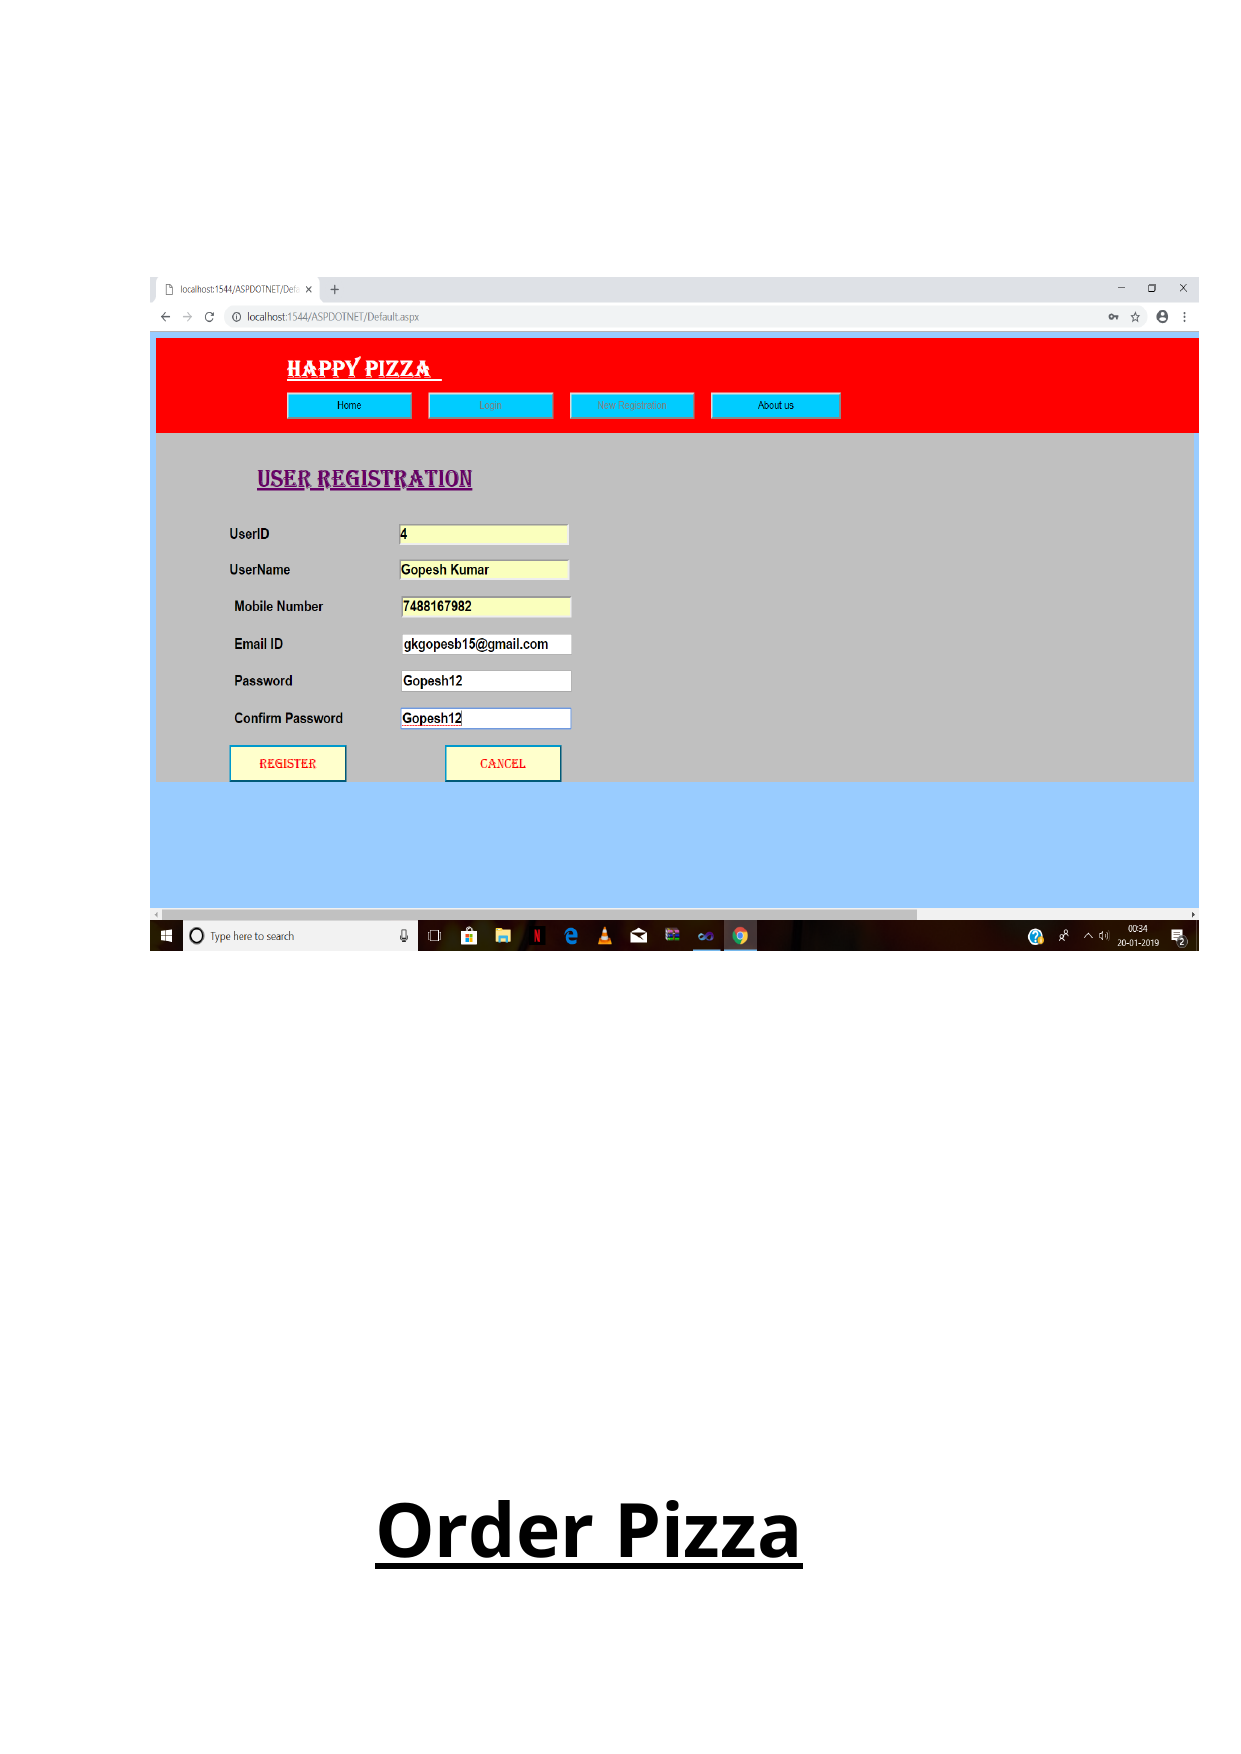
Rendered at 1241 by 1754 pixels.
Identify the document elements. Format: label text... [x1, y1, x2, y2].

text Order Pizza [300, 1477, 1090, 1580]
picture [150, 277, 1199, 951]
